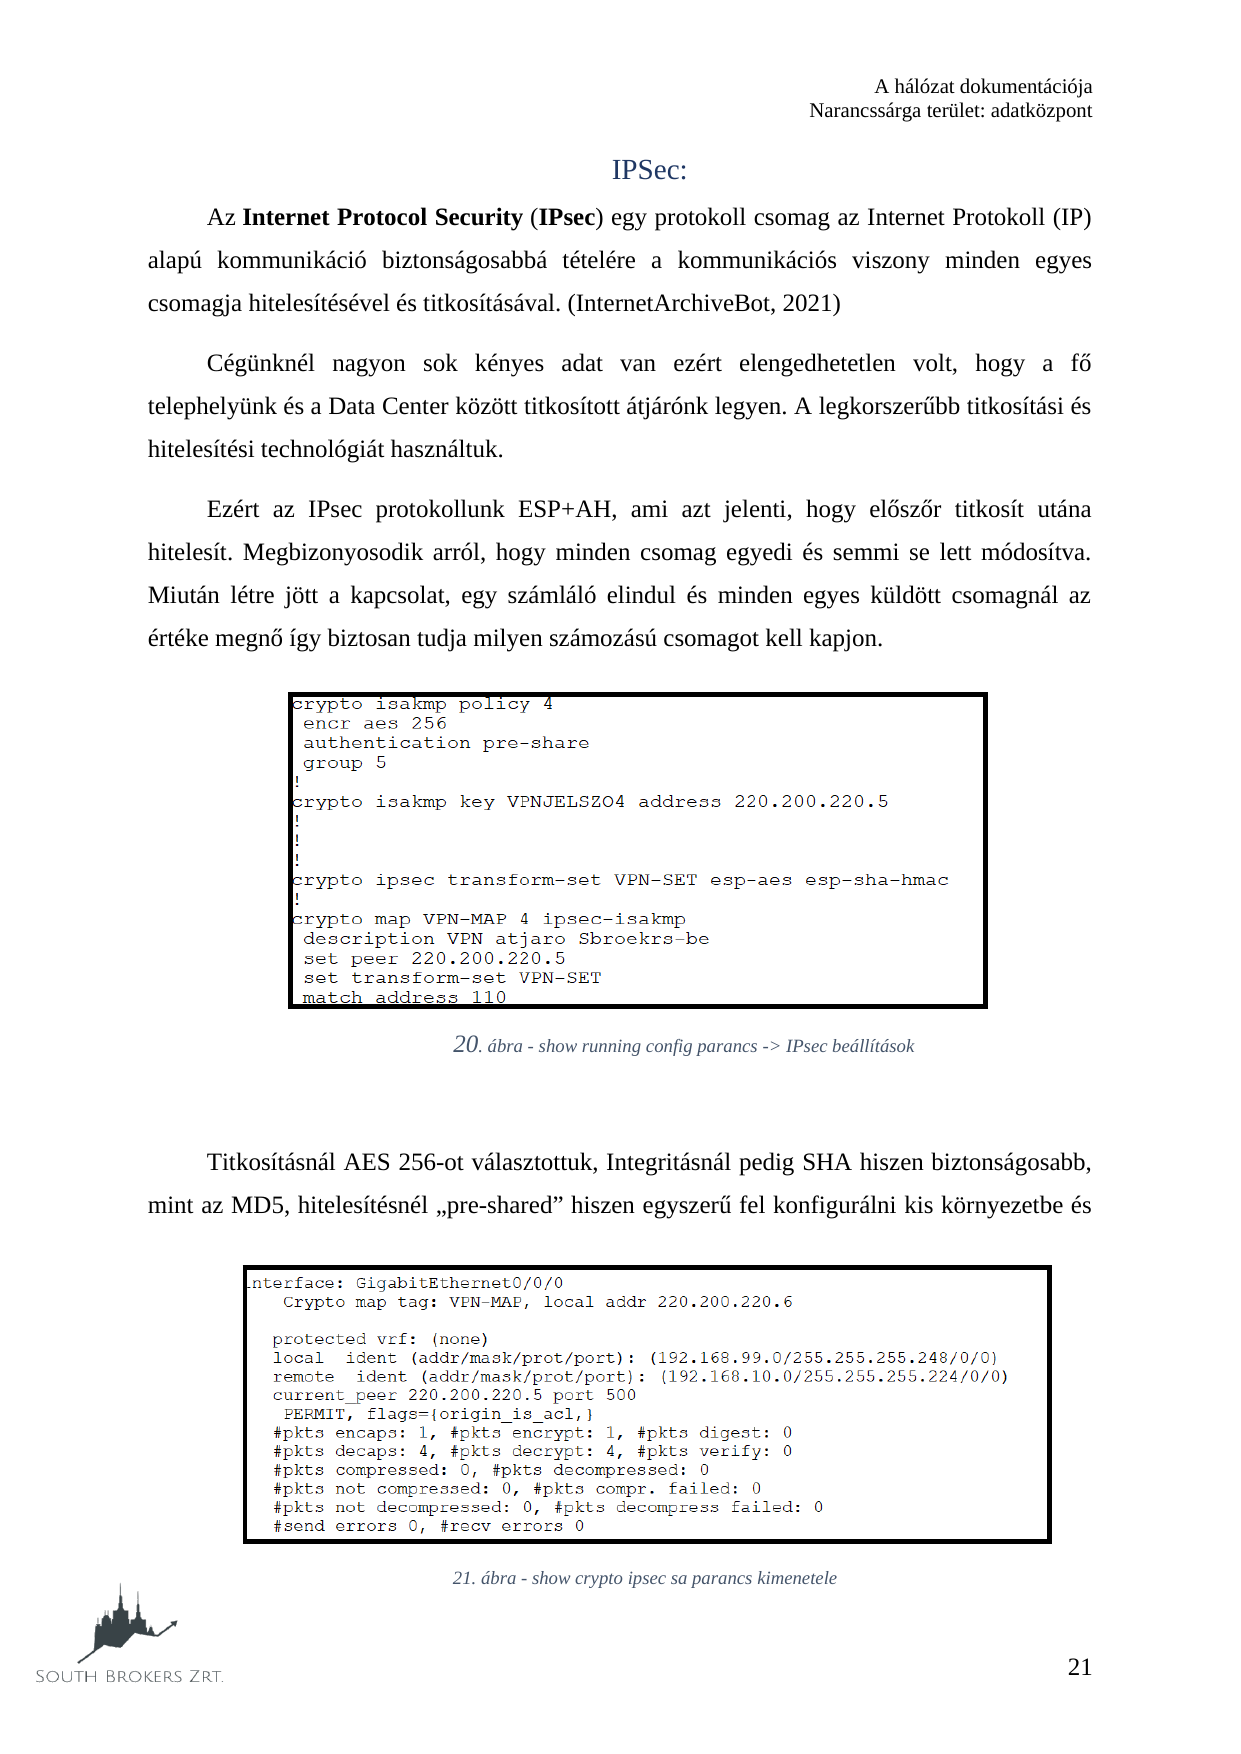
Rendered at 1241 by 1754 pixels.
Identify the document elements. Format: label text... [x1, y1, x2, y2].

picture [247, 1270, 1047, 1539]
text Az Internet Protocol Security (IPsec) egy protokoll csomag az Internet Protokoll (IP) alapú kommunikáció biztonságosabbá tételére a kommunikációs viszony minden egyes csomagja hitelesítésével és titkosításával. (InternetArchiveBot, 2021) [148, 274, 1093, 317]
subtitle IPSec: [148, 152, 1093, 185]
text Cégünknél nagyon sok kényes adat van ezért elengedhetetlen volt, hogy a fő telephelyünk és a Data Center között titkosított átjárónk legyen. A legkorszerűbb titkosítási és hitelesítési technológiát használtuk. [148, 348, 1093, 463]
text Ezért az IPsec protokollunk ESP+AH, ami azt jelenti, hogy előszőr titkosít utána hitelesít. Megbizonyosodik arról, hogy minden csomag egyedi és semmi se lett módosítva. Miután létre jött a kapcsolat, egy számláló elindul és minden egyes küldött csomagnál az értéke megnő így biztosan tudja milyen számozású csomagot kell kapjon. [148, 494, 1093, 652]
picture [293, 697, 983, 1004]
picture [0, 1531, 255, 1754]
text Az Internet Protocol Security (IPsec) egy protokoll csomag az Internet Protokoll (IP) alapú kommunikáció biztonságosabbá tételére a kommunikációs viszony minden egyes csomagja hitelesítésével és titkosításával. (InternetArchiveBot, 2021) [148, 202, 1093, 245]
